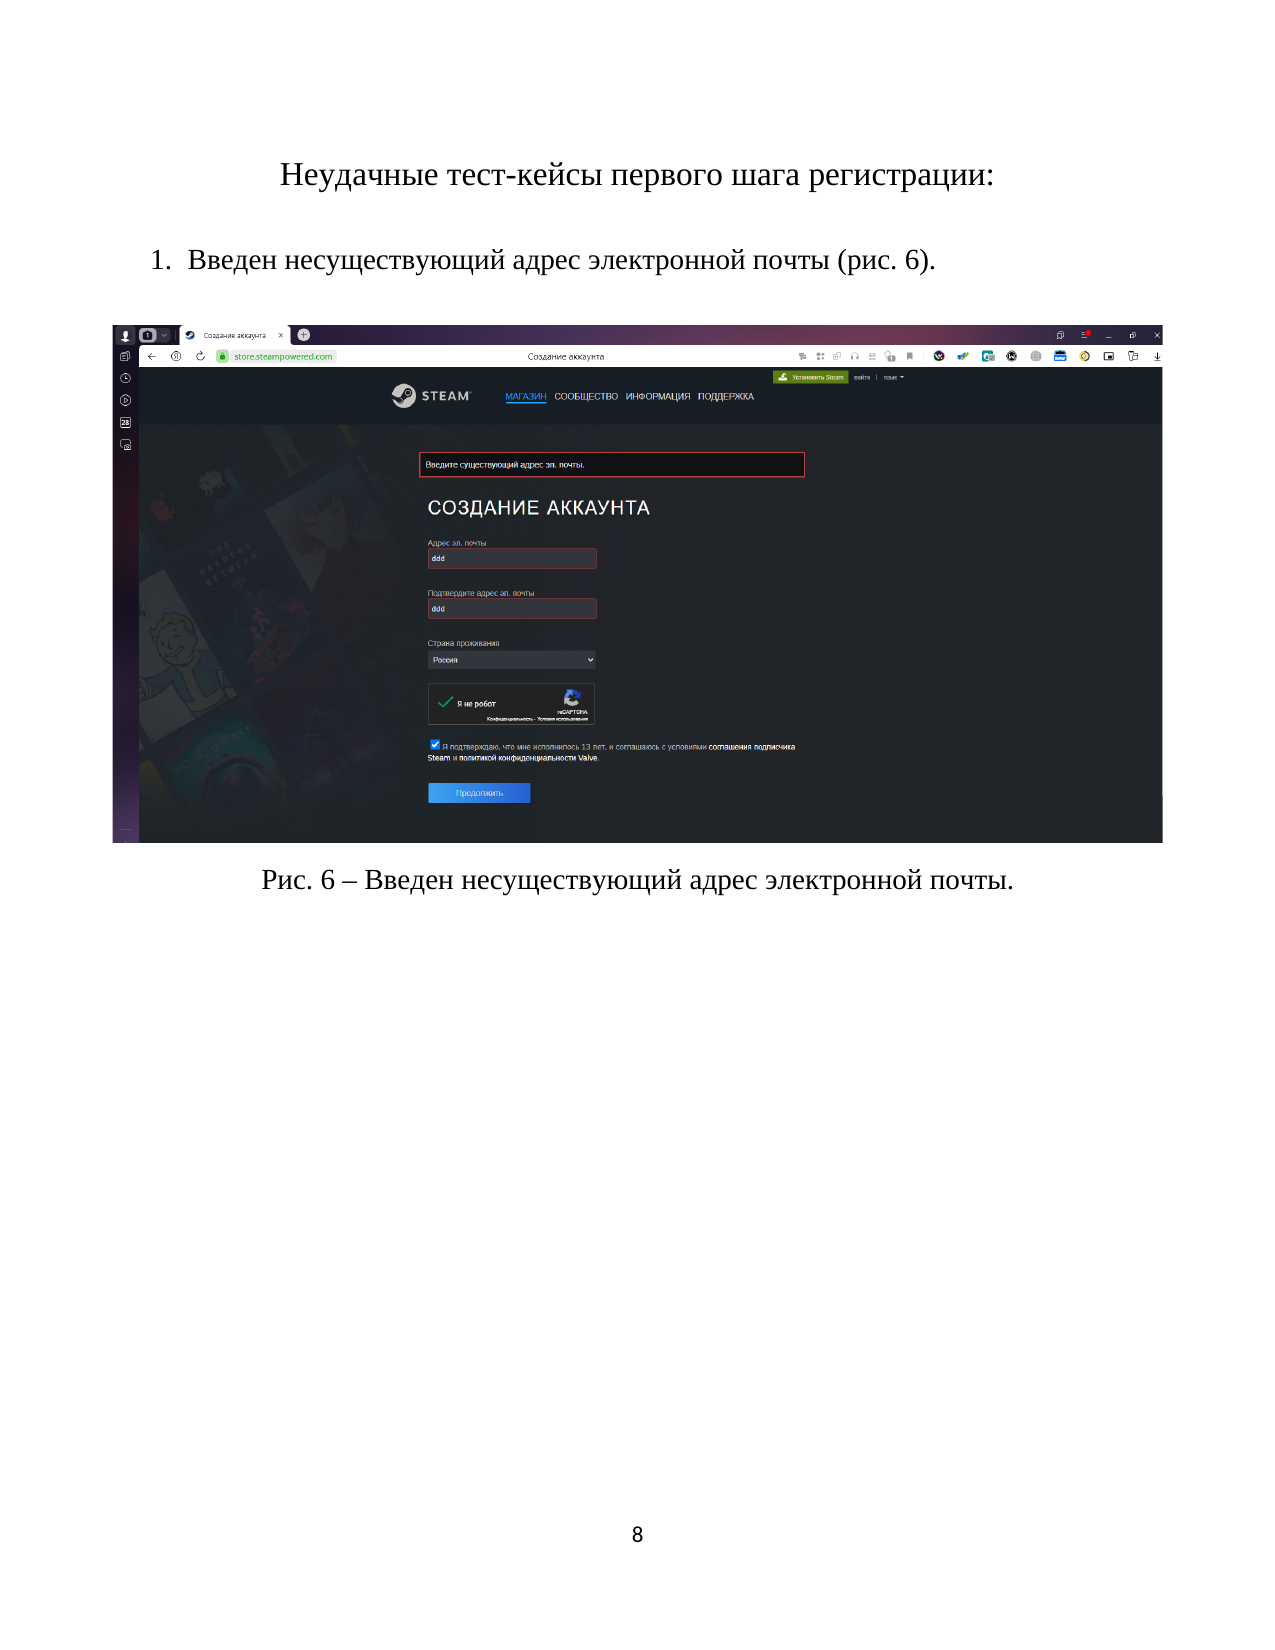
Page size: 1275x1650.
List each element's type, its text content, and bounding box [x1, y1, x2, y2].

text Рис. 6 – Введен несуществующий адрес электронной почты. [112, 862, 1162, 895]
subtitle Неудачные тест-кейсы первого шага регистрации: [112, 154, 1162, 192]
subtitle Введен несуществующий адрес электронной почты (рис. 6). [150, 242, 1162, 276]
picture [112, 325, 1163, 843]
